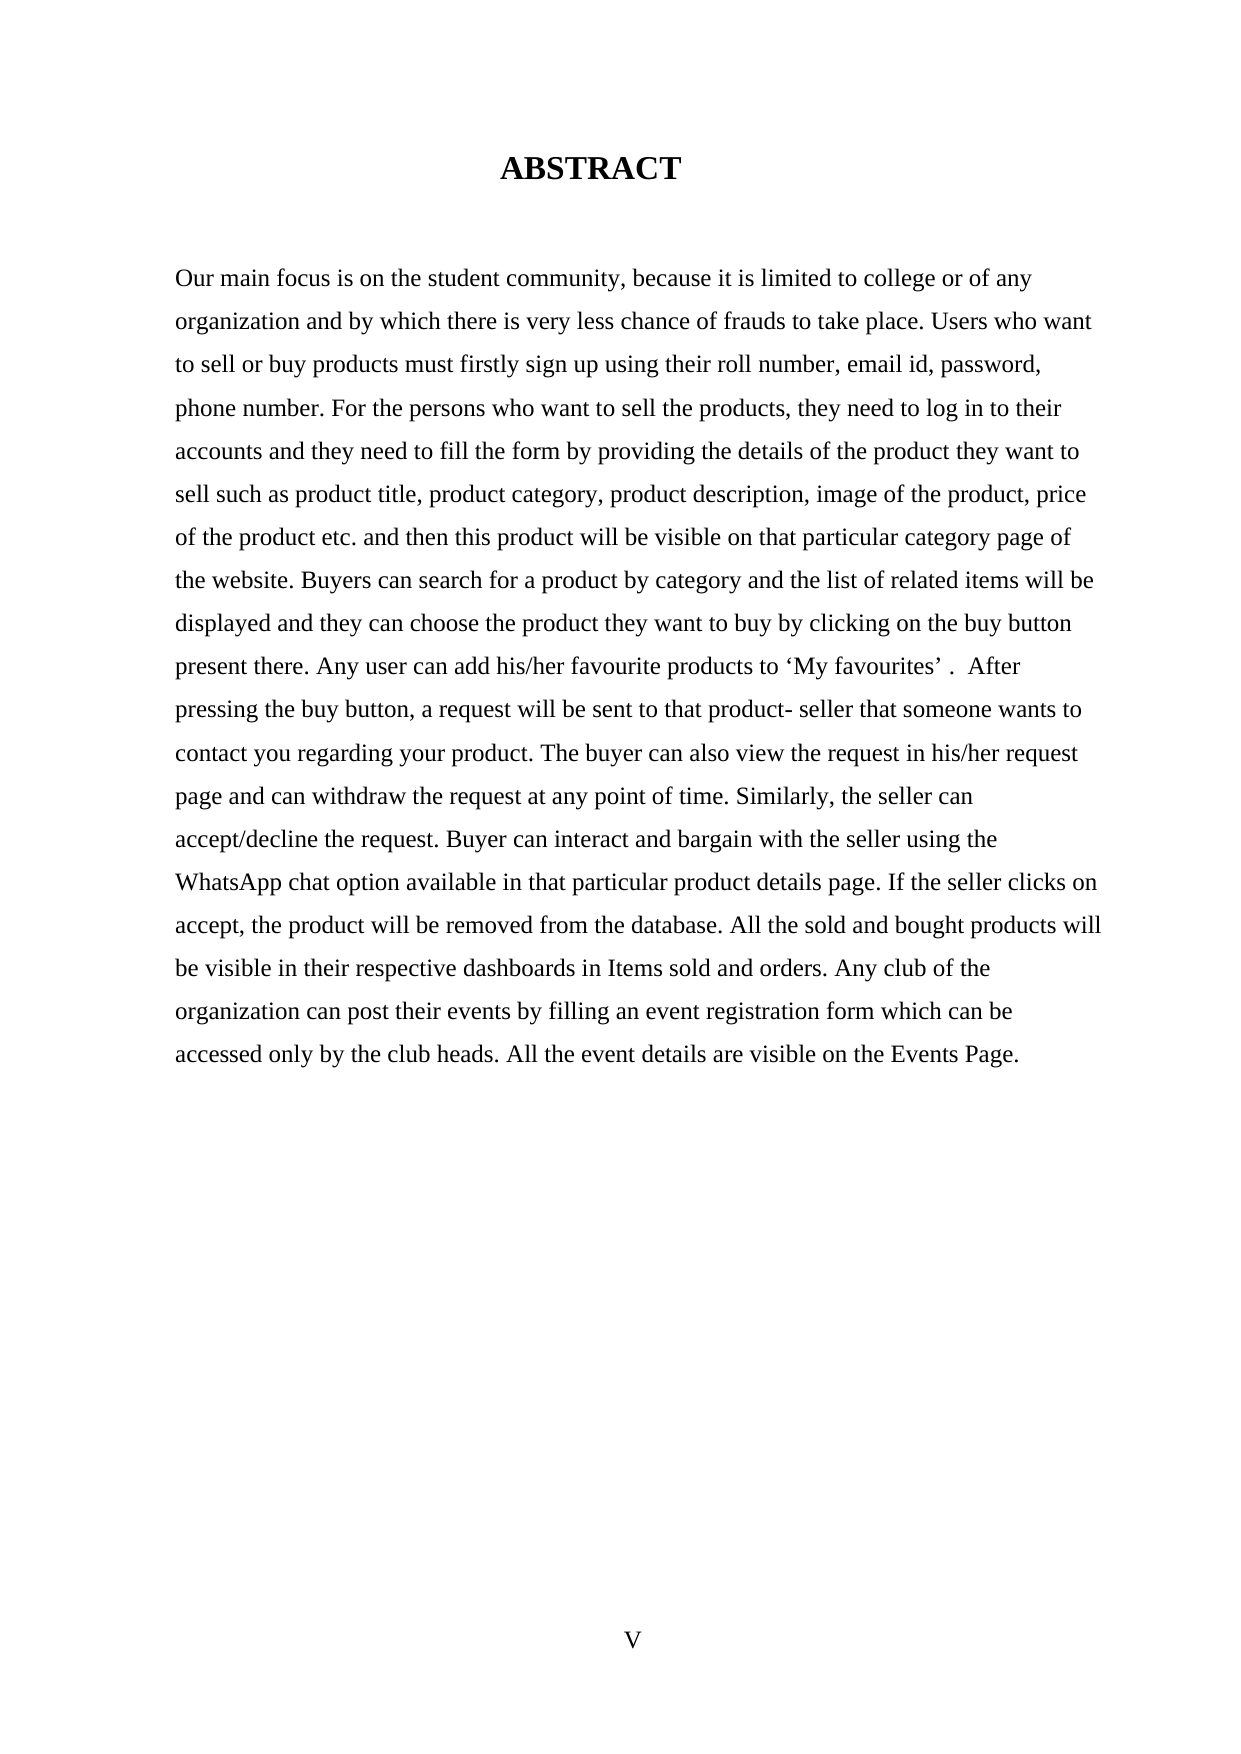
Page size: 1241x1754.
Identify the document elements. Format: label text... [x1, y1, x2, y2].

text ABSTRACT [258, 148, 1057, 186]
text Our main focus is on the student community, because it is limited to college or of any organization and by which there is very less chance of frauds to take place. Users who want to sell or buy products must firstly sign up using their roll number, email id, password, phone number. For the persons who want to sell the products, they need to log in to their accounts and they need to fill the form by providing the details of the product they want to sell such as product title, product category, product description, image of the product, price of the product etc. and then this product will be visible on that particular category page of the website. Buyers can search for a product by category and the list of related items will be displayed and they can choose the product they want to buy by clicking on the buy button present there. Any user can add his/her favourite products to ‘My favourites’ . After pressing the buy button, a request will be sent to that product- seller that someone wants to contact you regarding your product. The buyer can also view the request in his/her request page and can withdraw the request at any point of time. Similarly, the seller can accept/decline the request. Buyer can interact and bargain with the seller using the WhatsApp chat option available in that particular product details page. If the seller clicks on accept, the product will be removed from the database. All the sold and bought products will be visible in their respective dashboards in Items sold and orders. Any club of the organization can post their events by filling an event registration form which can be accessed only by the club heads. All the event details are visible on the Events Page. [175, 263, 1105, 1068]
